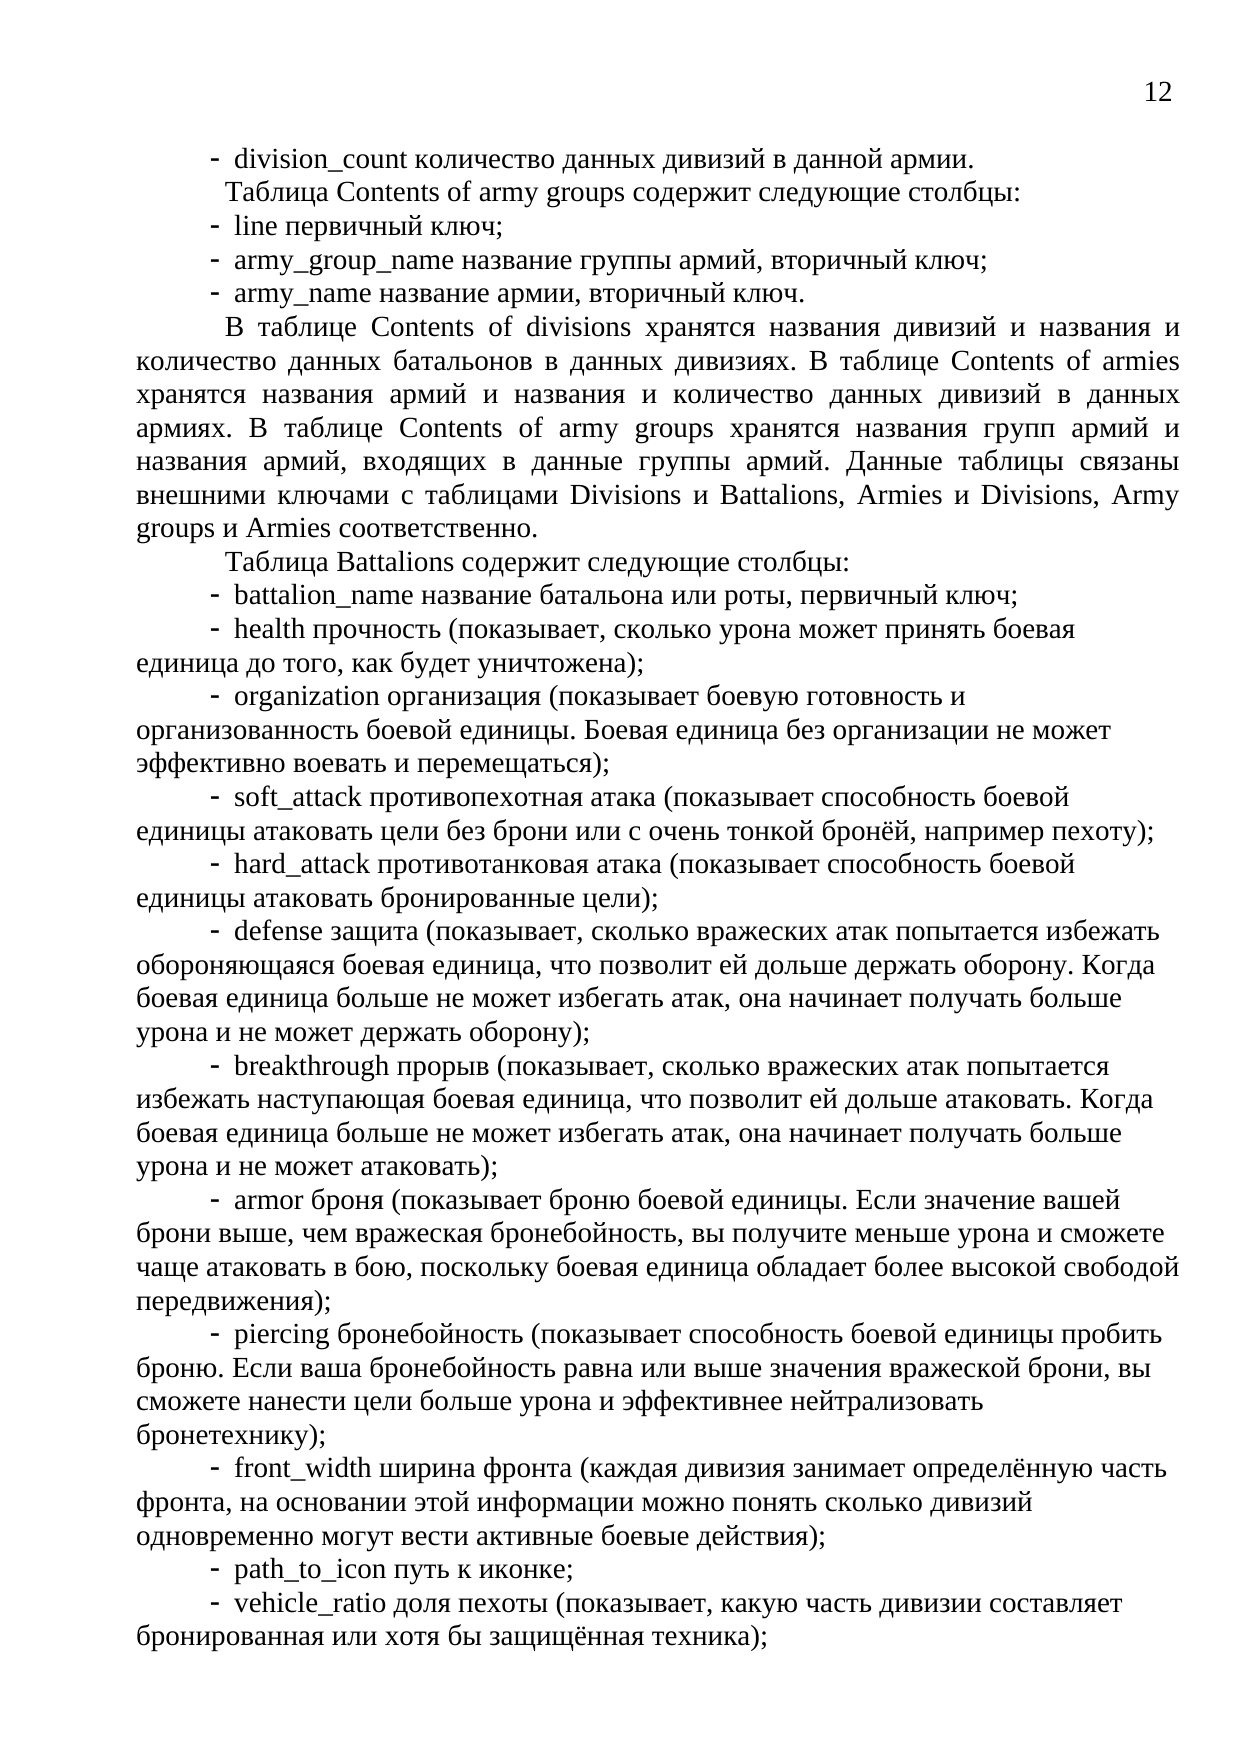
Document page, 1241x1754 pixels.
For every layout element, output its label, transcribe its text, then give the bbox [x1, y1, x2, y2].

list army_name название армии, вторичный ключ. [136, 275, 1181, 309]
text В таблице Contents of divisions хранятся названия дивизий и названия и количество данных батальонов в данных дивизиях. В таблице Contents of armies хранятся названия армий и названия и количество данных дивизий в данных армиях. В таблице Contents of army groups хранятся названия групп армий и названия армий, входящих в данные группы армий. Данные таблицы связаны внешними ключами с таблицами Divisions и Battalions, Armies и Divisions, Army groups и Armies соответственно. [136, 309, 1181, 544]
list breakthrough прорыв (показывает, сколько вражеских атак попытается избежать наступающая боевая единица, что позволит ей дольше атаковать. Когда боевая единица больше не может избегать атак, она начинает получать больше урона и не может атаковать); [136, 1048, 1181, 1182]
list division_count количество данных дивизий в данной армии. [136, 141, 1181, 174]
list organization организация (показывает боевую готовность и организованность боевой единицы. Боевая единица без организации не может эффективно воевать и перемещаться); [136, 678, 1181, 779]
list health прочность (показывает, сколько урона может принять боевая единица до того, как будет уничтожена); [136, 611, 1181, 678]
list soft_attack противопехотная атака (показывает способность боевой единицы атаковать цели без брони или с очень тонкой бронёй, например пехоту); [136, 779, 1181, 846]
list piercing бронебойность (показывает способность боевой единицы пробить броню. Если ваша бронебойность равна или выше значения вражеской брони, вы сможете нанести цели больше урона и эффективнее нейтрализовать бронетехнику); [136, 1316, 1181, 1450]
text Таблица Contents of army groups содержит следующие столбцы: [136, 174, 1181, 208]
list defense защита (показывает, сколько вражеских атак попытается избежать обороняющаяся боевая единица, что позволит ей дольше держать оборону. Когда боевая единица больше не может избегать атак, она начинает получать больше урона и не может держать оборону); [136, 913, 1181, 1048]
list path_to_icon путь к иконке; [136, 1551, 1181, 1585]
list hard_attack противотанковая атака (показывает способность боевой единицы атаковать бронированные цели); [136, 846, 1181, 913]
list army_group_name название группы армий, вторичный ключ; [136, 242, 1181, 275]
text Таблица Battalions содержит следующие столбцы: [136, 544, 1181, 577]
list line первичный ключ; [136, 208, 1181, 242]
list battalion_name название батальона или роты, первичный ключ; [136, 577, 1181, 611]
list vehicle_ratio доля пехоты (показывает, какую часть дивизии составляет бронированная или хотя бы защищённая техника); [136, 1585, 1181, 1652]
list front_width ширина фронта (каждая дивизия занимает определённую часть фронта, на основании этой информации можно понять сколько дивизий одновременно могут вести активные боевые действия); [136, 1450, 1181, 1551]
list armor броня (показывает броню боевой единицы. Если значение вашей брони выше, чем вражеская бронебойность, вы получите меньше урона и сможете чаще атаковать в бою, поскольку боевая единица обладает более высокой свободой передвижения); [136, 1182, 1181, 1316]
